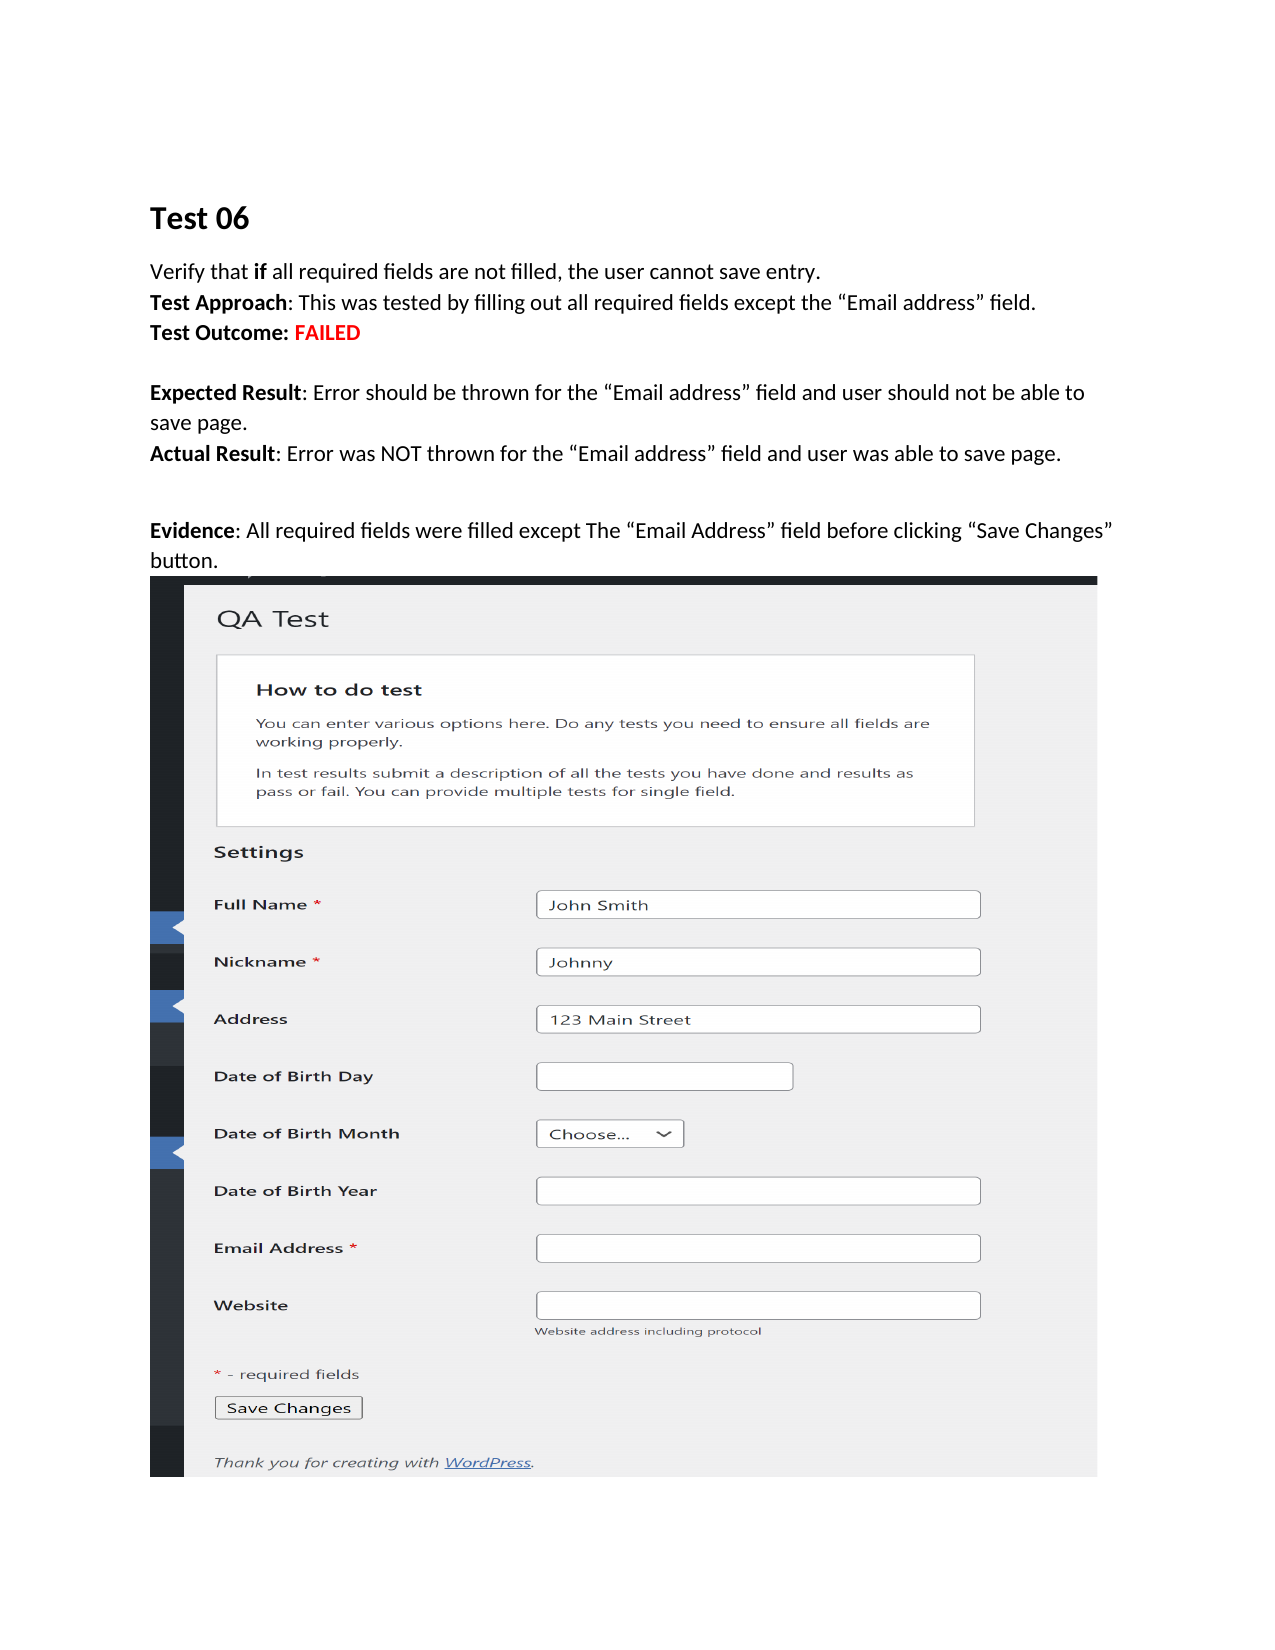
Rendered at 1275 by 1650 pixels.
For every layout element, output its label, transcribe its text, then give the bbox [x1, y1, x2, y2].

text Test 06 [150, 197, 1125, 238]
text Test Outcome: FAILED [150, 318, 1125, 346]
text Test Approach: This was tested by filling out all required fields except the “Email address” field. [150, 288, 1125, 316]
text Verify that if all required fields are not filled, the user cannot save entry. [150, 257, 1125, 286]
text Actual Result: Error was NOT thrown for the “Email address” field and user was able to save page. [150, 439, 1125, 467]
text Expected Result: Error should be thrown for the “Email address” field and user should not be able to save page. [150, 378, 1125, 437]
picture [150, 576, 1098, 1477]
